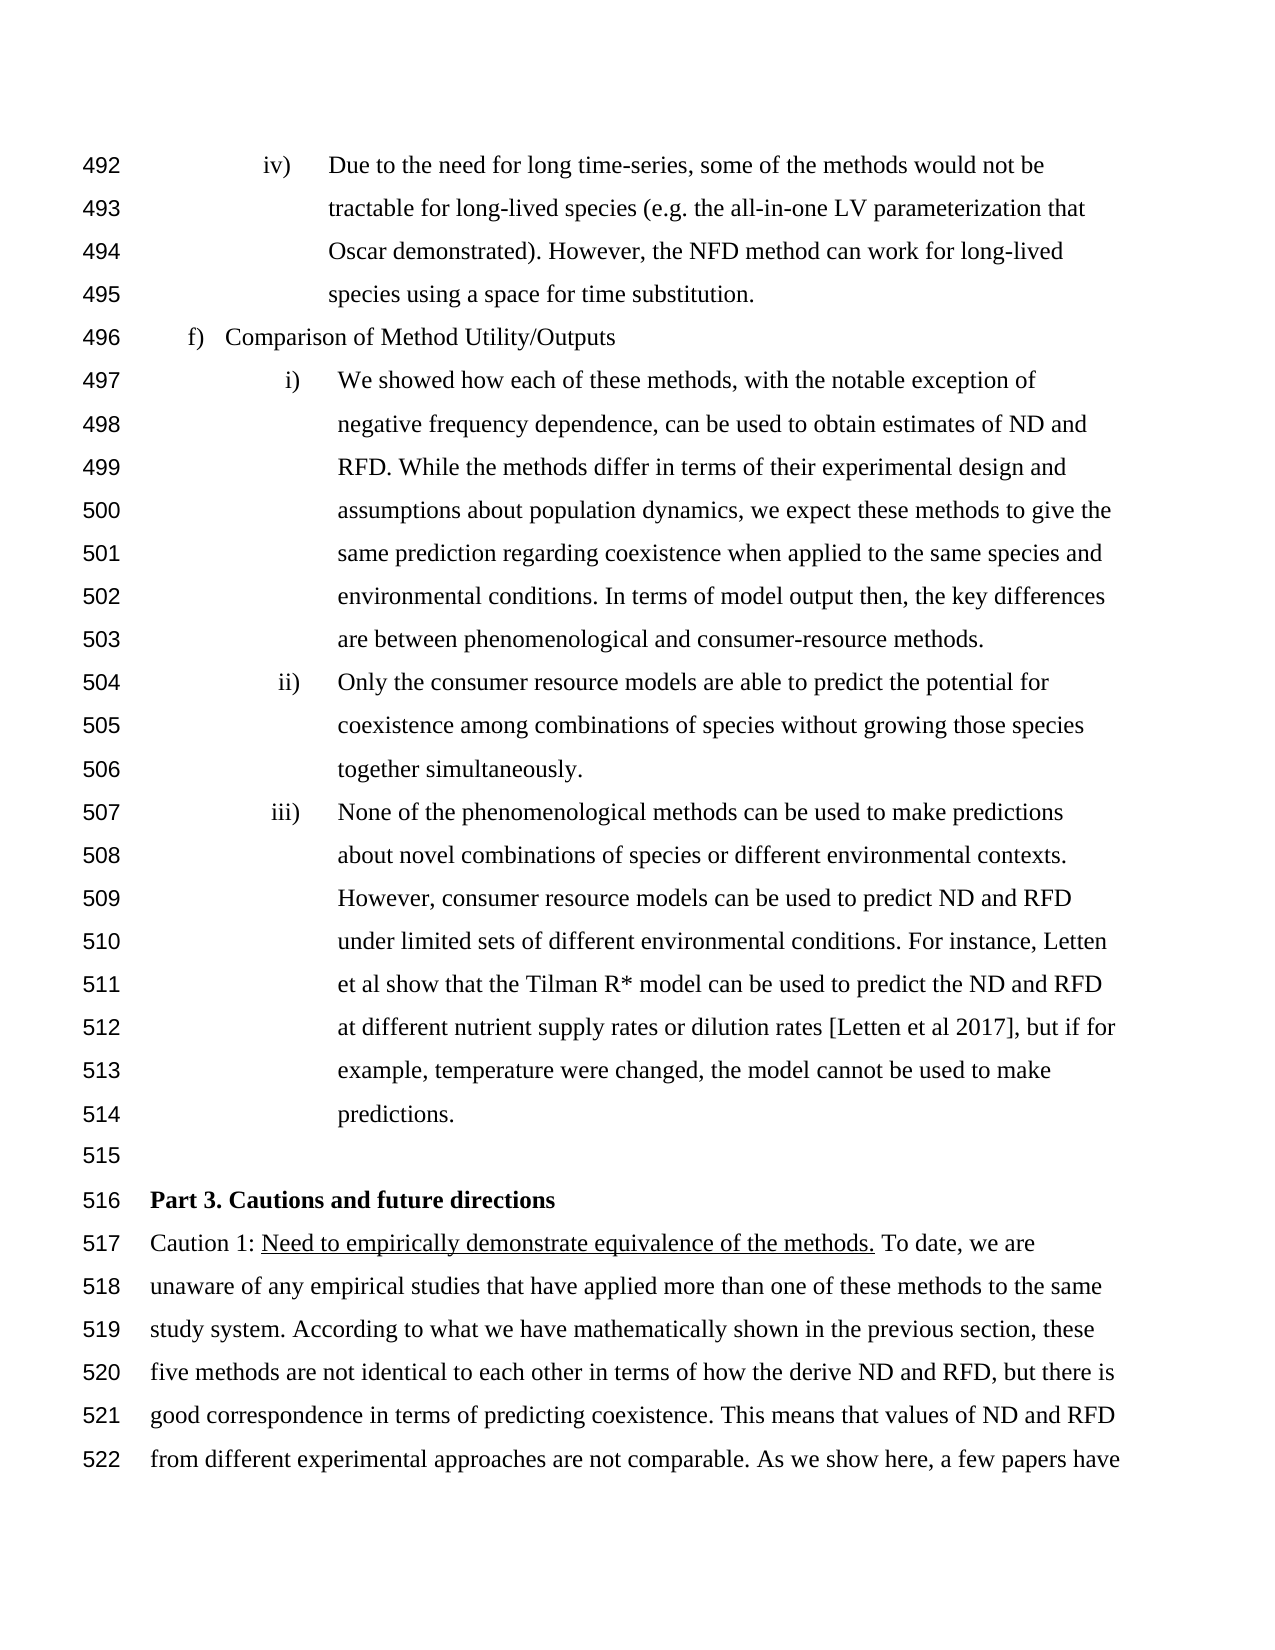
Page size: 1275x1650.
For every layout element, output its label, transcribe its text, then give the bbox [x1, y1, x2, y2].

list Only the consumer resource models are able to predict the potential for coexistence among combinations of species without growing those species together simultaneously. [300, 667, 1125, 782]
list We showed how each of these methods, with the notable exception of negative frequency dependence, can be used to obtain estimates of ND and RFD. While the methods differ in terms of their experimental design and assumptions about population dynamics, we expect these methods to give the same prediction regarding coexistence when applied to the same species and environmental conditions. In terms of model output then, the key differences are between phenomenological and consumer-resource methods. [300, 366, 1125, 653]
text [150, 1228, 1125, 1472]
text Part 3. Cautions and future directions [150, 1185, 1125, 1214]
list None of the phenomenological methods can be used to make predictions about novel combinations of species or different environmental contexts. However, consumer resource models can be used to predict ND and RFD under limited sets of different environmental conditions. For instance, Letten et al show that the Tilman R* model can be used to predict the ND and RFD at different nutrient supply rates or dilution rates [Letten et al 2017], but if for example, temperature were changed, the model cannot be used to make predictions. [300, 797, 1125, 1127]
list Due to the need for long time-series, some of the methods would not be tractable for long-lived species (e.g. the all-in-one LV parameterization that Oscar demonstrated). However, the NFD method can work for long-lived species using a space for time substitution. [291, 150, 1125, 308]
list Comparison of Method Utility/Outputs [187, 322, 1125, 351]
